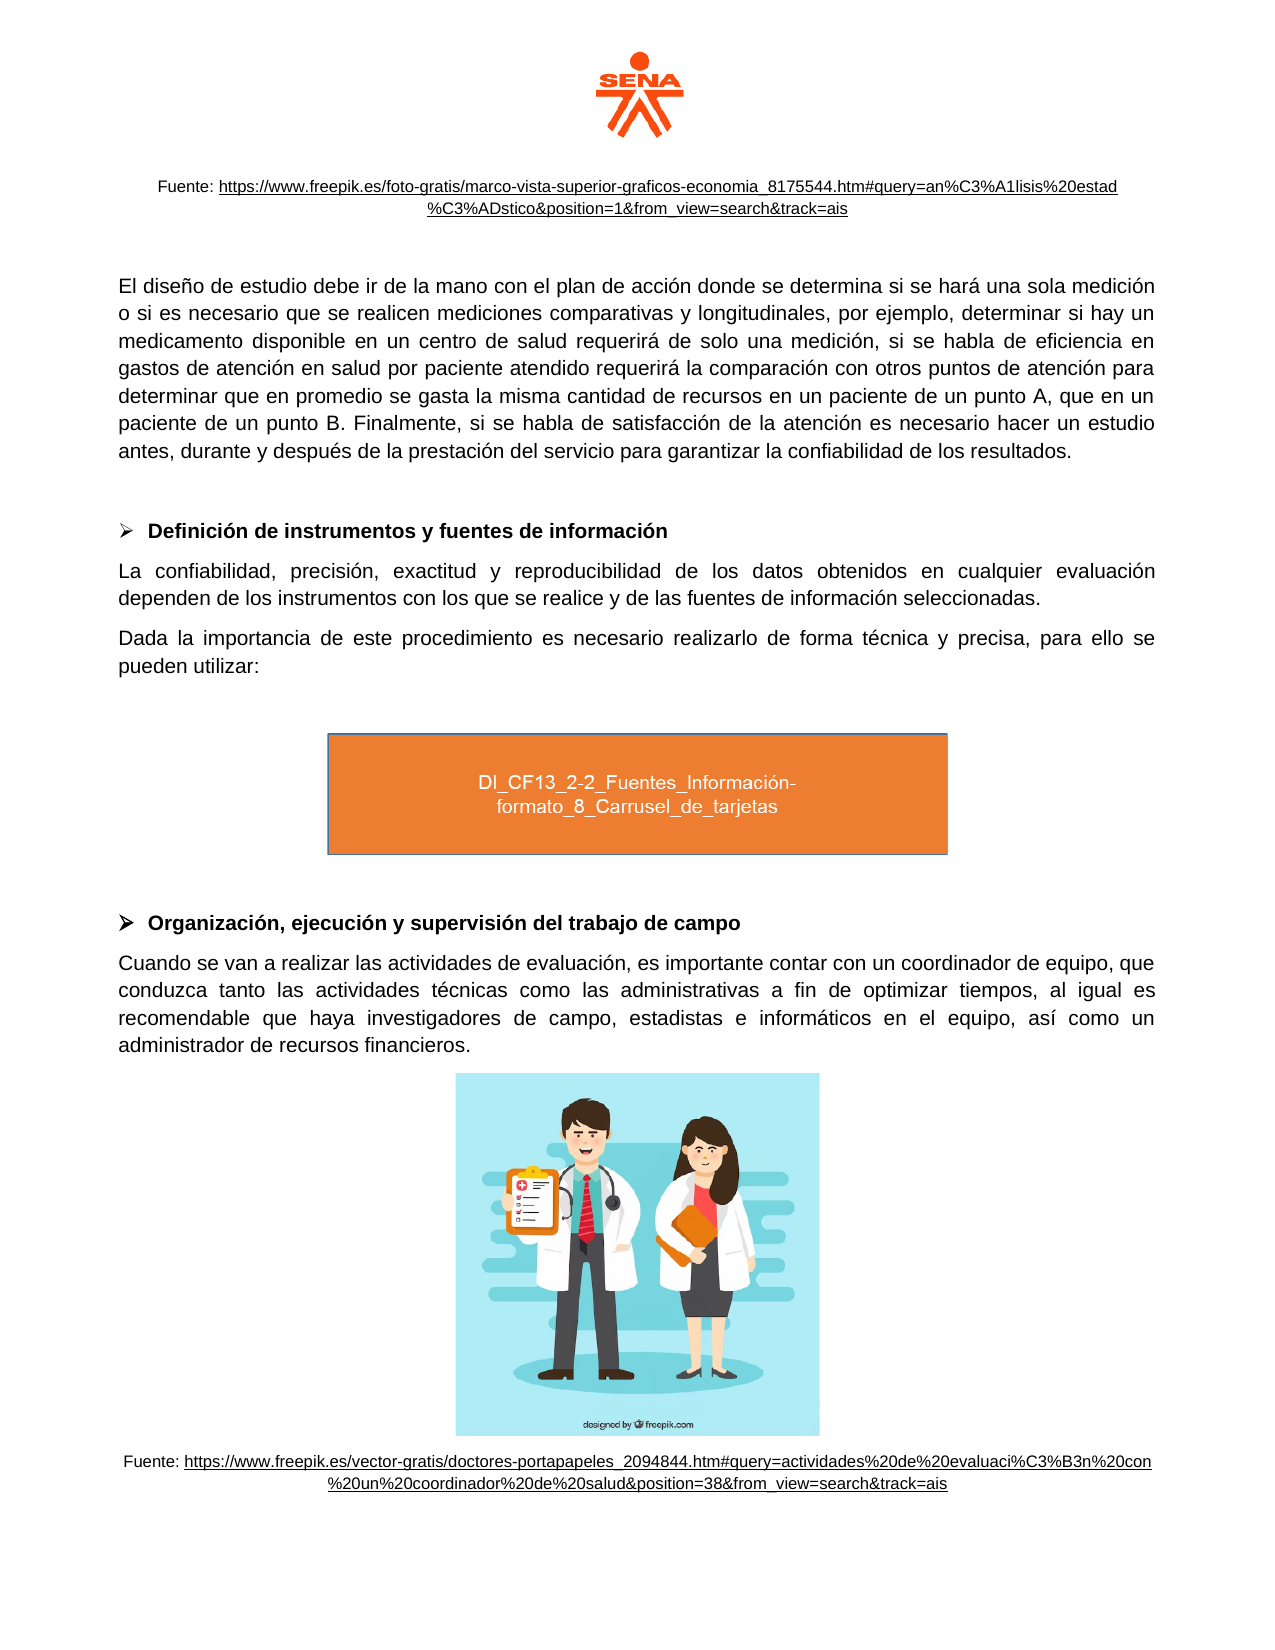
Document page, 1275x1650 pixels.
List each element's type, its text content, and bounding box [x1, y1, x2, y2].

text El diseño de estudio debe ir de la mano con el plan de acción donde se determina si se hará una sola medición o si es necesario que se realicen mediciones comparativas y longitudinales, por ejemplo, determinar si hay un medicamento disponible en un centro de salud requerirá de solo una medición, si se habla de eficiencia en gastos de atención en salud por paciente atendido requerirá la comparación con otros puntos de atención para determinar que en promedio se gasta la misma cantidad de recursos en un paciente de un punto A, que en un paciente de un punto B. Finalmente, si se habla de satisfacción de la atención es necesario hacer un estudio antes, durante y después de la prestación del servicio para garantizar la confiabilidad de los resultados. [118, 274, 1157, 463]
picture [455, 1073, 820, 1436]
text Fuente: https://www.freepik.es/foto-gratis/marco-vista-superior-graficos-economia_8175544.htm#query=an%C3%A1lisis%20estad%C3%ADstico&position=1&from_view=search&track=ais [118, 177, 1157, 218]
picture [327, 733, 948, 855]
list Organización, ejecución y supervisión del trabajo de campo [118, 911, 1157, 935]
text Fuente: https://www.freepik.es/vector-gratis/doctores-portapapeles_2094844.htm#query=actividades%20de%20evaluaci%C3%B3n%20con%20un%20coordinador%20de%20salud&position=38&from_view=search&track=ais [118, 1452, 1157, 1493]
text Cuando se van a realizar las actividades de evaluación, es importante contar con un coordinador de equipo, que conduzca tanto las actividades técnicas como las administrativas a fin de optimizar tiempos, al igual es recomendable que haya investigadores de campo, estadistas e informáticos en el equipo, así como un administrador de recursos financieros. [118, 951, 1157, 1057]
picture [585, 48, 690, 142]
list Definición de instrumentos y fuentes de información [118, 519, 1157, 543]
text La confiabilidad, precisión, exactitud y reproducibilidad de los datos obtenidos en cualquier evaluación dependen de los instrumentos con los que se realice y de las fuentes de información seleccionadas. [118, 559, 1157, 610]
text Dada la importancia de este procedimiento es necesario realizarlo de forma técnica y precisa, para ello se pueden utilizar: [118, 626, 1157, 678]
